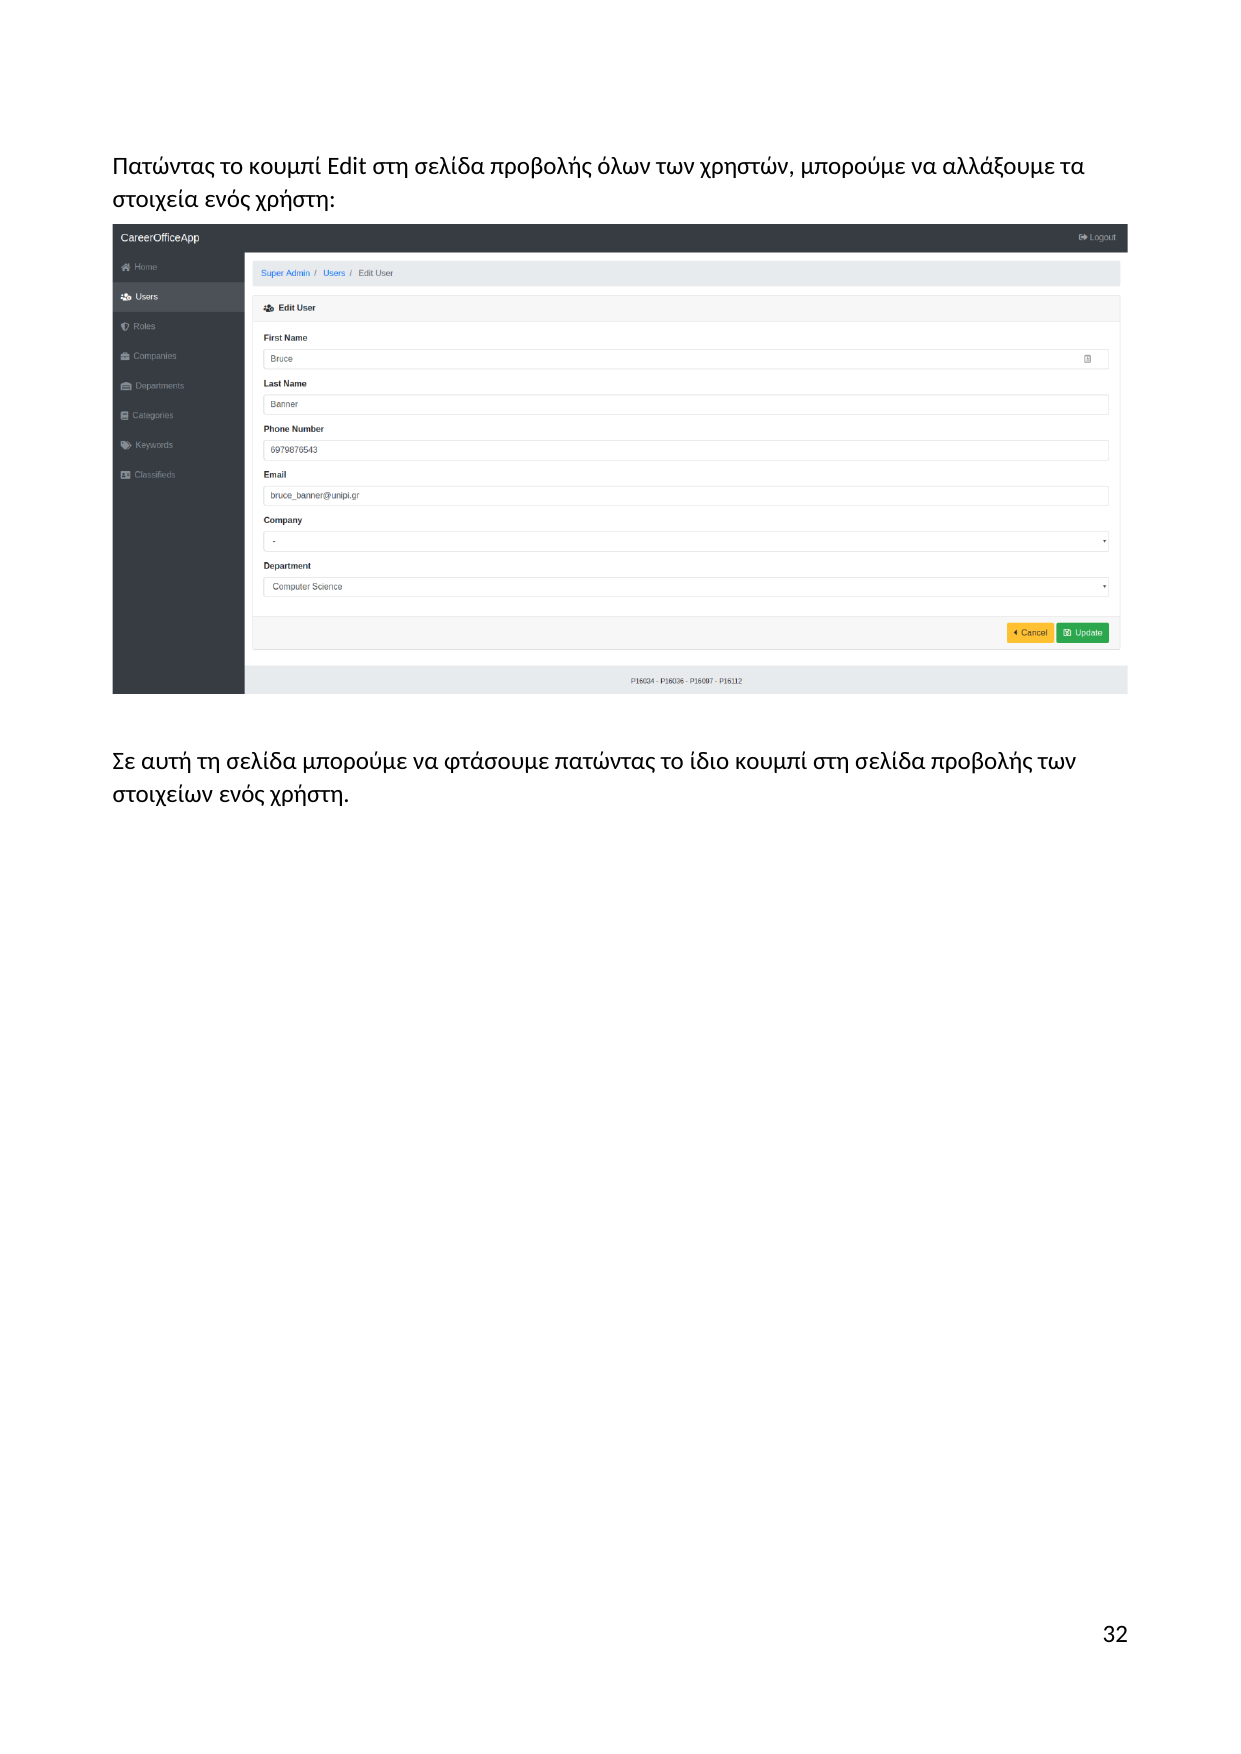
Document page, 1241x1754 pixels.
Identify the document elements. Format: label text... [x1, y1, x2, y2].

text Πατώντας το κουμπί Edit στη σελίδα προβολής όλων των χρηστών, μπορούμε να αλλάξουμε τα στοιχεία ενός χρήστη: [112, 150, 1128, 213]
text Σε αυτή τη σελίδα μπορούμε να φτάσουμε πατώντας το ίδιο κουμπί στη σελίδα προβολής των στοιχείων ενός χρήστη. [112, 745, 1128, 808]
picture [112, 224, 1128, 694]
